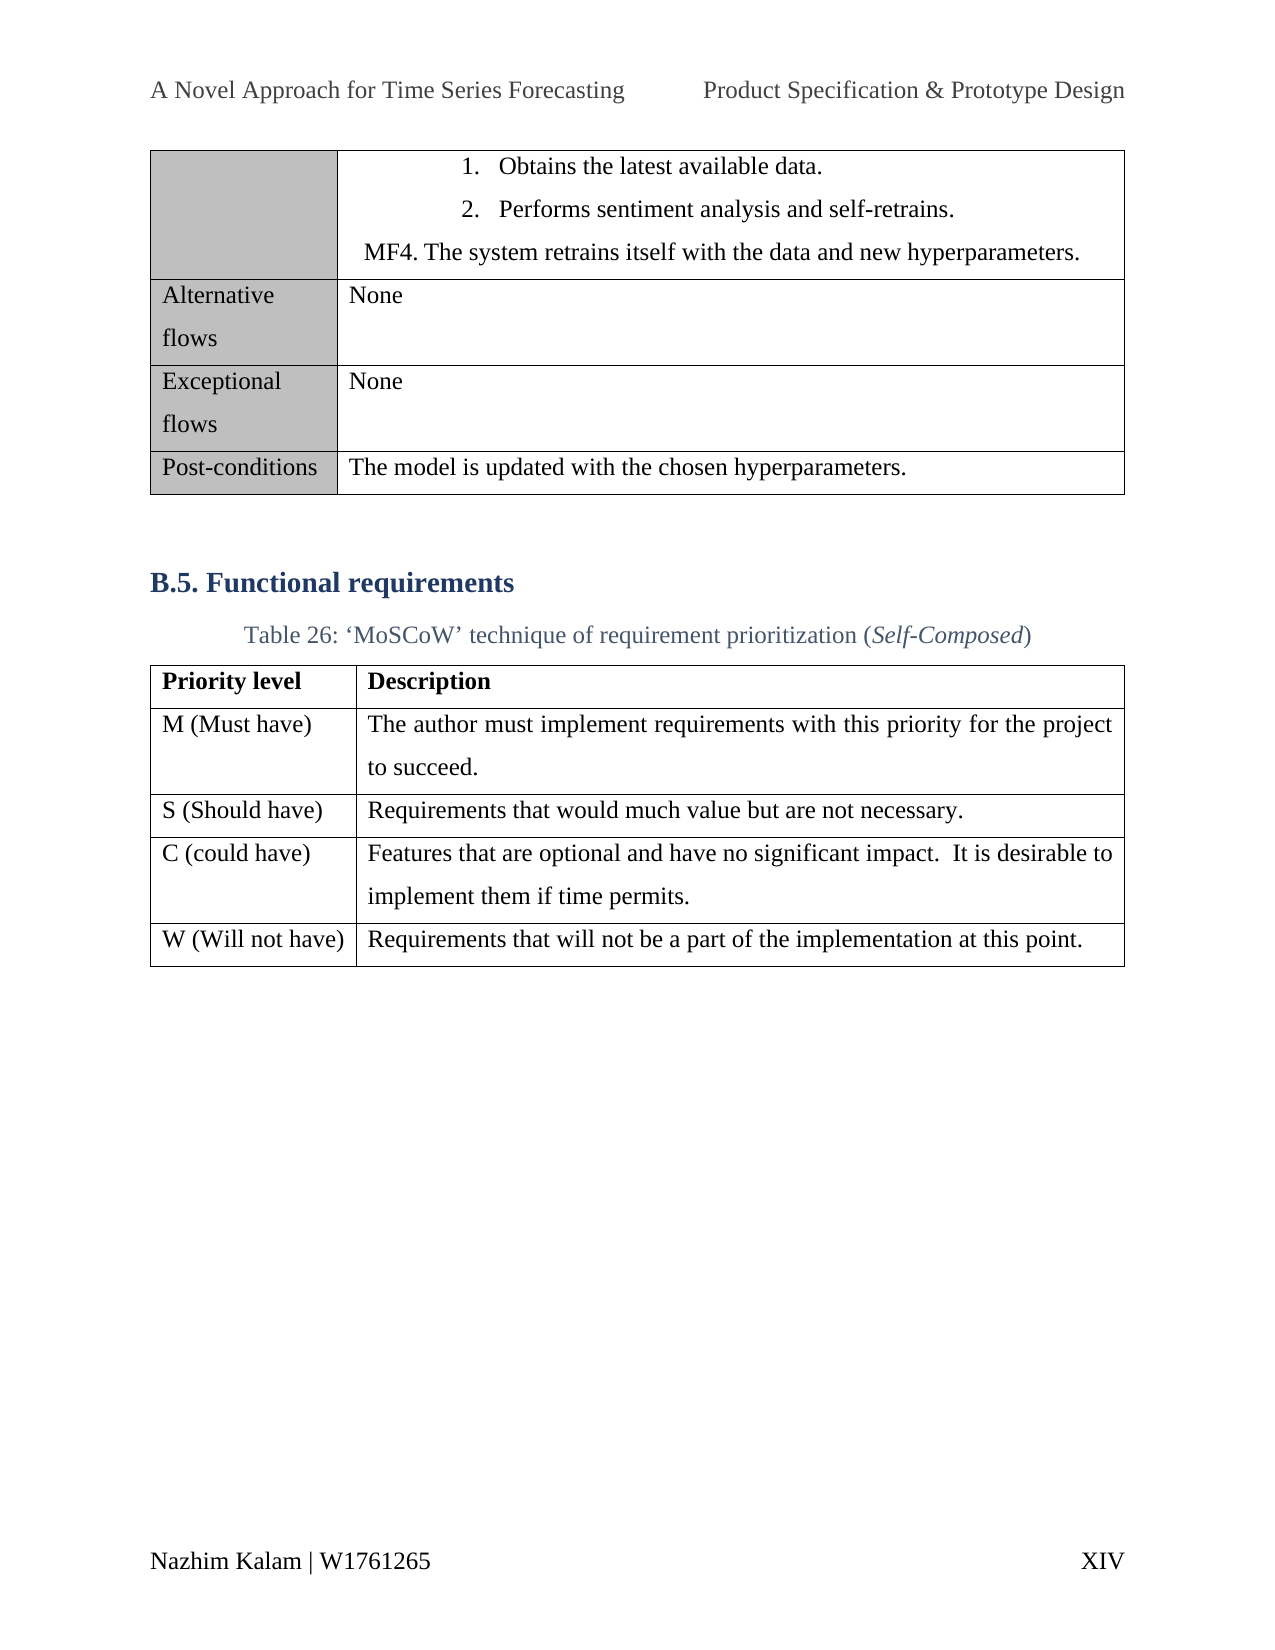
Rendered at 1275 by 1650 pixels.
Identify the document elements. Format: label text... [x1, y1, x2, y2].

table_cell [338, 151, 1124, 279]
table_cell The model is updated with the chosen hyperparameters. [338, 452, 1124, 494]
table_cell Post-conditions [151, 452, 337, 494]
table_header Priority level [151, 666, 356, 708]
table_cell S (Should have) [151, 795, 356, 837]
table_cell The author must implement requirements with this priority for the project to succeed. [357, 709, 1124, 794]
table_cell Requirements that will not be a part of the implementation at this point. [357, 924, 1124, 966]
table_cell None [338, 280, 1124, 365]
table_header Description [357, 666, 1124, 708]
subtitle B.5. Functional requirements [150, 565, 1125, 599]
table_cell M (Must have) [151, 709, 356, 794]
table_cell Features that are optional and have no significant impact. It is desirable to implement them if time permits. [357, 838, 1124, 923]
table_cell None [338, 366, 1124, 451]
table_cell Requirements that would much value but are not necessary. [357, 795, 1124, 837]
table_cell Exceptional flows [151, 366, 337, 451]
table_cell Main flow [151, 151, 337, 279]
table_cell W (Will not have) [151, 924, 356, 966]
table_cell C (could have) [151, 838, 356, 923]
table_cell Alternative flows [151, 280, 337, 365]
text Table 26: ‘MoSCoW’ technique of requirement prioritization (Self-Composed) [150, 620, 1125, 648]
